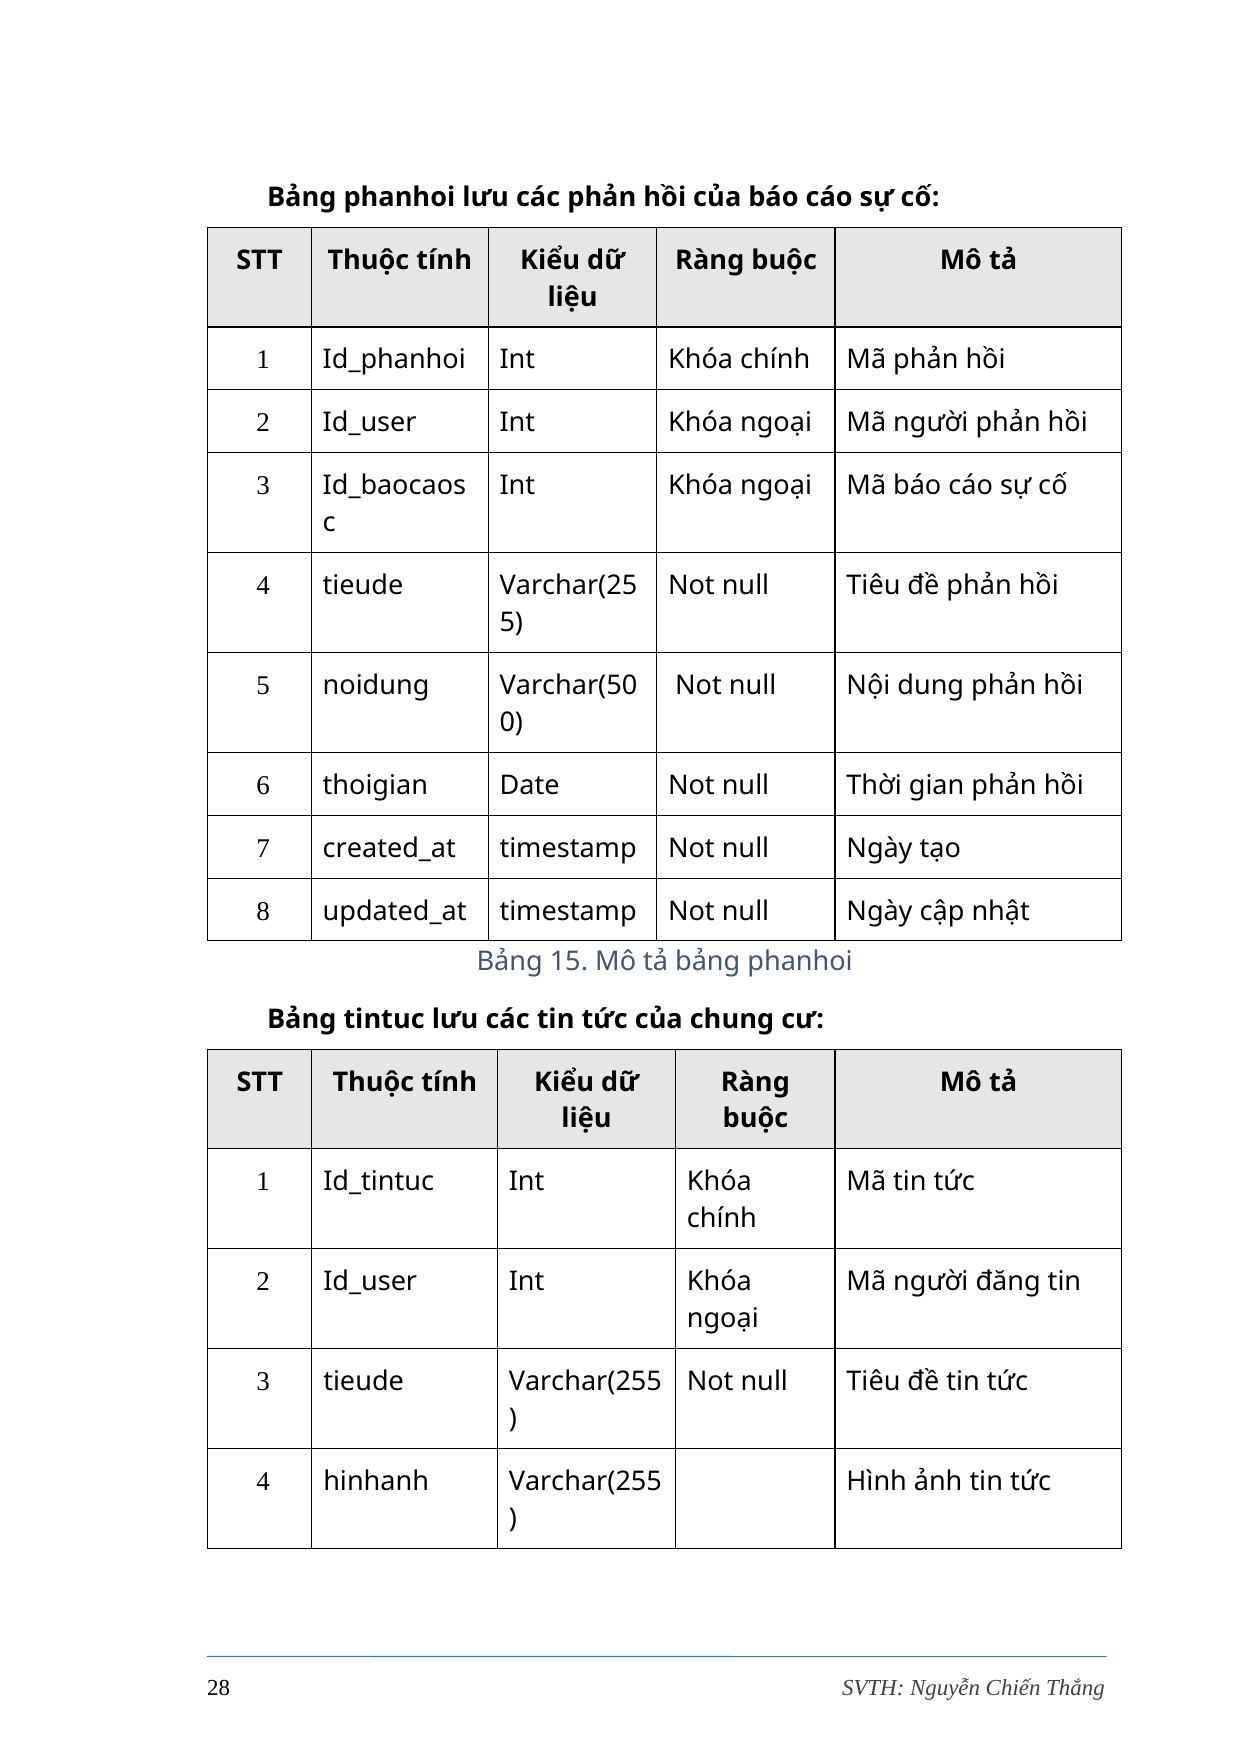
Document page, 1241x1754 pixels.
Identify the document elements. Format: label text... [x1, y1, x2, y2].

table_cell Varchar(255) [498, 1449, 675, 1547]
table_cell thoigian [312, 753, 488, 814]
table_cell Khóa ngoại [676, 1249, 834, 1348]
table_cell Int [489, 390, 656, 452]
table_cell Int [498, 1249, 675, 1348]
table_cell [208, 753, 311, 814]
table_cell [208, 1449, 311, 1547]
table_cell Id_tintuc [312, 1149, 497, 1248]
table_cell Nội dung phản hồi [836, 653, 1121, 752]
table_cell Not null [676, 1349, 834, 1448]
table_cell Khóa chính [676, 1149, 834, 1248]
table_cell Ngày cập nhật [836, 879, 1121, 940]
table_cell [208, 653, 311, 752]
table_cell tieude [312, 553, 488, 652]
table_cell Varchar(255) [498, 1349, 675, 1448]
table_cell [208, 816, 311, 877]
table_cell Khóa ngoại [657, 453, 834, 552]
table_cell Int [489, 328, 656, 389]
table_cell [208, 1349, 311, 1448]
table_cell hinhanh [312, 1449, 497, 1547]
table_cell Not null [657, 653, 834, 752]
table_cell Not null [657, 553, 834, 652]
table_cell Mã tin tức [836, 1149, 1121, 1248]
table_cell Thời gian phản hồi [836, 753, 1121, 814]
table_cell Int [489, 453, 656, 552]
table_cell Id_user [312, 1249, 497, 1348]
table_cell [208, 1149, 311, 1248]
table_cell created_at [312, 816, 488, 877]
table_cell Not null [657, 753, 834, 814]
table_cell [676, 1449, 834, 1547]
table_header Thuộc tính [312, 228, 488, 326]
table_header STT [208, 228, 311, 326]
table_header Mô tả [836, 228, 1121, 326]
table_header Kiểu dữ liệu [489, 228, 656, 326]
table_header Ràng buộc [657, 228, 834, 326]
table_header Ràng buộc [676, 1050, 834, 1148]
table_cell Id_user [312, 390, 488, 452]
table_cell Id_phanhoi [312, 328, 488, 389]
table_cell Varchar(500) [489, 653, 656, 752]
text Bảng 15. Mô tả bảng phanhoi [207, 941, 1122, 978]
table_cell [208, 453, 311, 552]
table_cell timestamp [489, 816, 656, 877]
table_cell updated_at [312, 879, 488, 940]
table_header Kiểu dữ liệu [498, 1050, 675, 1148]
table_cell Hình ảnh tin tức [836, 1449, 1121, 1547]
table_cell [208, 1249, 311, 1348]
table_cell Mã phản hồi [836, 328, 1121, 389]
table_cell Varchar(255) [489, 553, 656, 652]
table_cell Mã người phản hồi [836, 390, 1121, 452]
table_cell tieude [312, 1349, 497, 1448]
table_cell Id_baocaosc [312, 453, 488, 552]
table_cell Khóa ngoại [657, 390, 834, 452]
table_cell Mã người đăng tin [836, 1249, 1121, 1348]
table_cell [208, 879, 311, 940]
table_header STT [208, 1050, 311, 1148]
text Bảng tintuc lưu các tin tức của chung cư: [207, 999, 1122, 1036]
table_cell Int [498, 1149, 675, 1248]
table_cell timestamp [489, 879, 656, 940]
table_cell Mã báo cáo sự cố [836, 453, 1121, 552]
text Bảng phanhoi lưu các phản hồi của báo cáo sự cố: [207, 177, 1122, 214]
table_cell Not null [657, 879, 834, 940]
table_cell [208, 328, 311, 389]
table_cell Ngày tạo [836, 816, 1121, 877]
table_cell Date [489, 753, 656, 814]
table_cell Tiêu đề phản hồi [836, 553, 1121, 652]
table_cell Khóa chính [657, 328, 834, 389]
table_cell Tiêu đề tin tức [836, 1349, 1121, 1448]
table_cell [208, 553, 311, 652]
table_header Mô tả [836, 1050, 1121, 1148]
table_cell noidung [312, 653, 488, 752]
table_cell Not null [657, 816, 834, 877]
table_cell [208, 390, 311, 452]
table_header Thuộc tính [312, 1050, 497, 1148]
